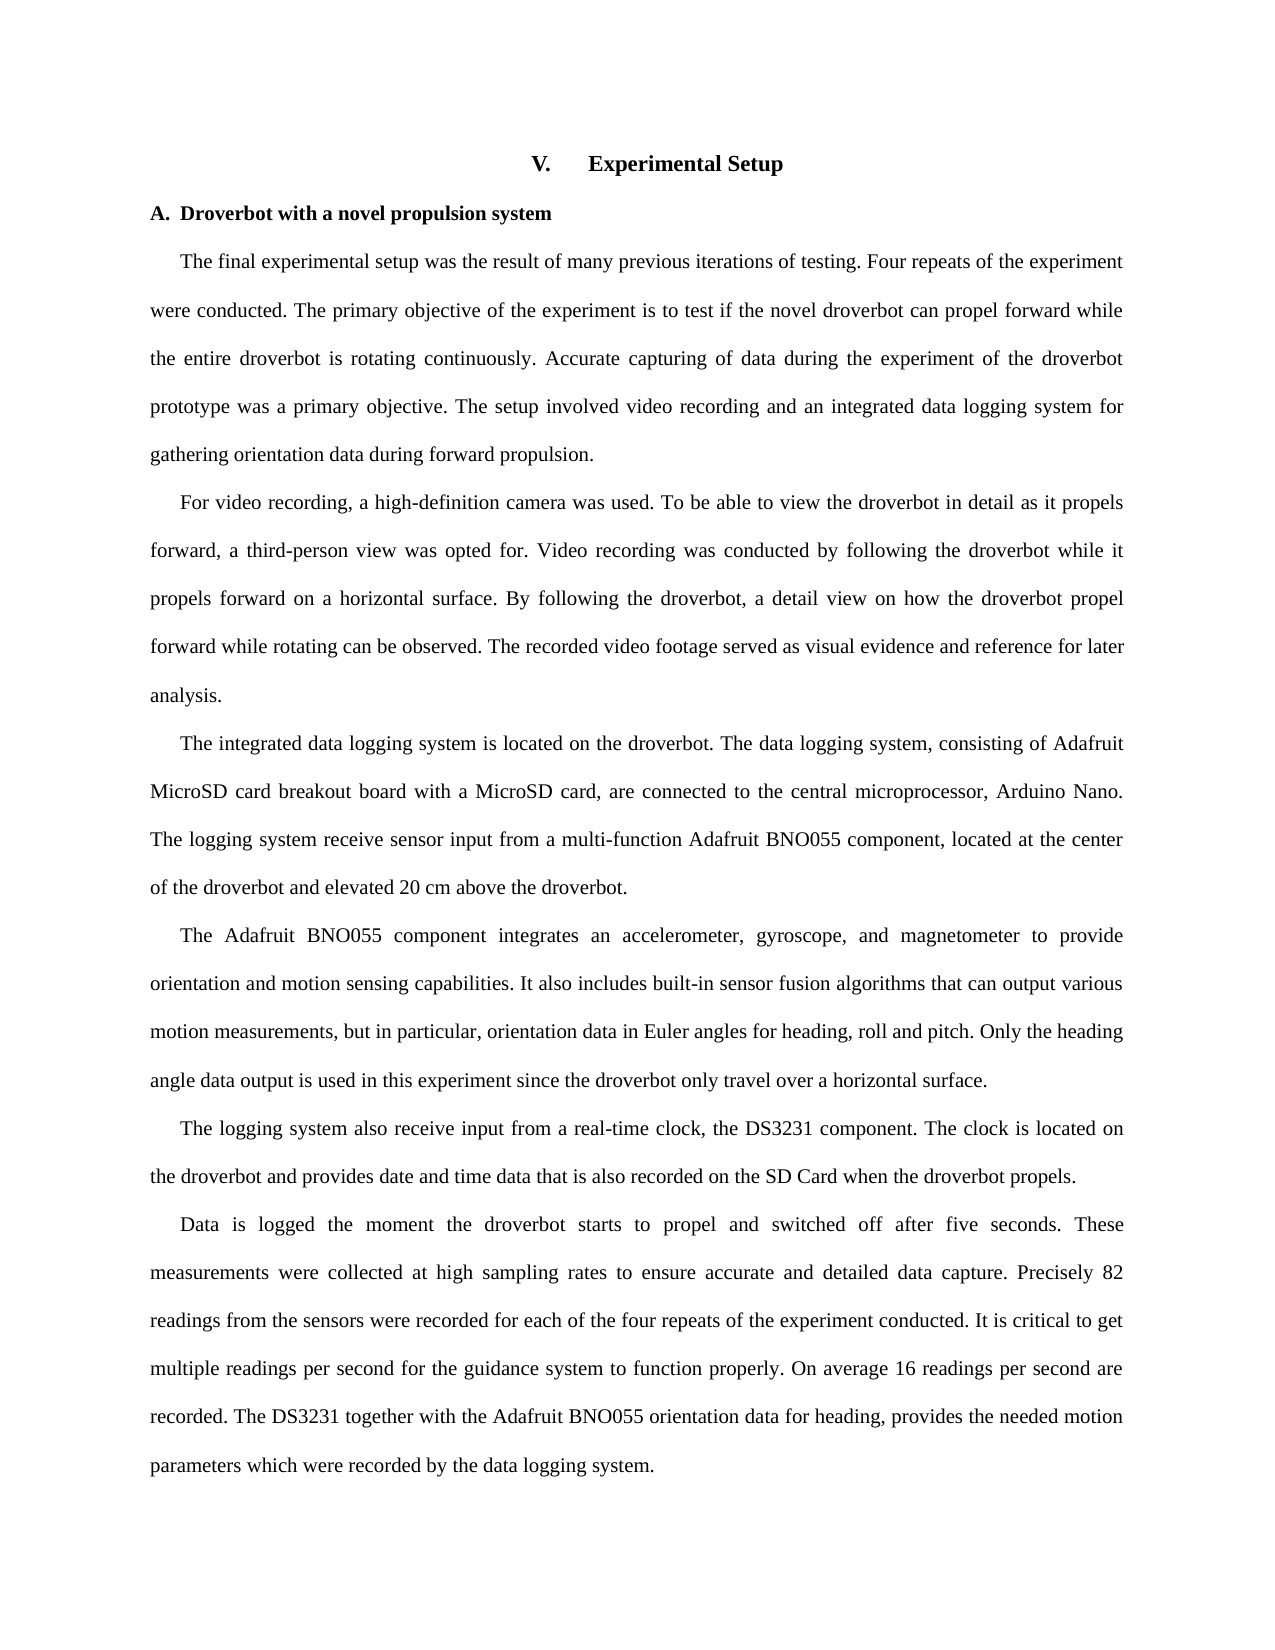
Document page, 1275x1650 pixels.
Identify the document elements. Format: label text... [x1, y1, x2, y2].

text The final experimental setup was the result of many previous iterations of testing. Four repeats of the experiment were conducted. The primary objective of the experiment is to test if the novel droverbot can propel forward while the entire droverbot is rotating continuously. Accurate capturing of data during the experiment of the droverbot prototype was a primary objective. The setup involved video recording and an integrated data logging system for gathering orientation data during forward propulsion. [150, 249, 1125, 466]
subtitle Experimental Setup [209, 150, 1125, 176]
text The Adafruit BNO055 component integrates an accelerometer, gyroscope, and magnetometer to provide orientation and motion sensing capabilities. It also includes built-in sensor fusion algorithms that can output various motion measurements, but in particular, orientation data in Euler angles for heading, roll and pitch. Only the heading angle data output is used in this experiment since the droverbot only travel over a horizontal surface. [150, 923, 1125, 1092]
text For video recording, a high-definition camera was used. To be able to view the droverbot in detail as it propels forward, a third-person view was opted for. Video recording was conducted by following the droverbot while it propels forward on a horizontal surface. By following the droverbot, a detail view on how the droverbot propel forward while rotating can be observed. The recorded video footage served as visual evidence and reference for later analysis. [150, 490, 1125, 707]
text The logging system also receive input from a real-time clock, the DS3231 component. The clock is located on the droverbot and provides date and time data that is also recorded on the SD Card when the droverbot propels. [150, 1116, 1125, 1188]
subtitle Droverbot with a novel propulsion system [150, 201, 1125, 225]
text Data is logged the moment the droverbot starts to propel and switched off after five seconds. These measurements were collected at high sampling rates to ensure accurate and detailed data capture. Precisely 82 readings from the sensors were recorded for each of the four repeats of the experiment conducted. It is critical to get multiple readings per second for the guidance system to function properly. On average 16 readings per second are recorded. The DS3231 together with the Adafruit BNO055 orientation data for heading, provides the needed motion parameters which were recorded by the data logging system. [150, 1212, 1125, 1477]
text The integrated data logging system is located on the droverbot. The data logging system, consisting of Adafruit MicroSD card breakout board with a MicroSD card, are connected to the central microprocessor, Arduino Nano. The logging system receive sensor input from a multi-function Adafruit BNO055 component, located at the center of the droverbot and elevated 20 cm above the droverbot. [150, 731, 1125, 899]
